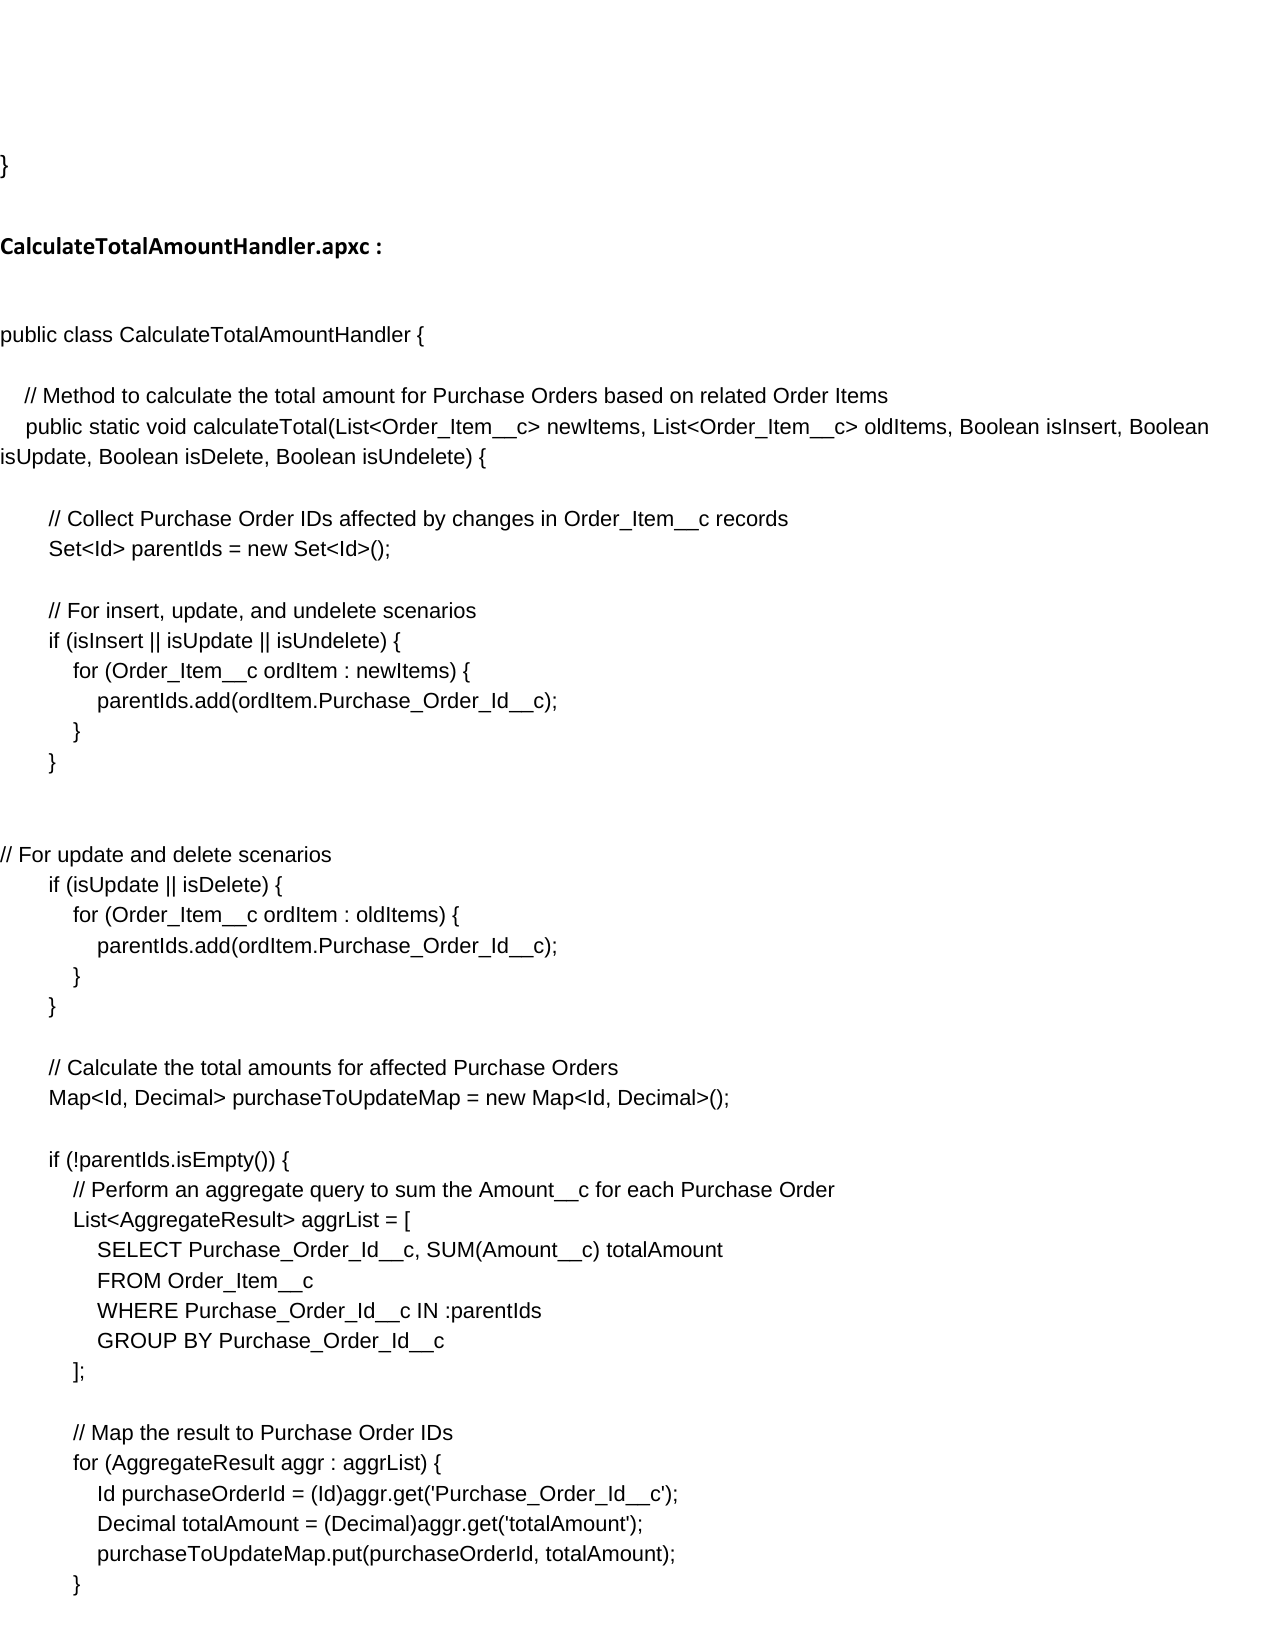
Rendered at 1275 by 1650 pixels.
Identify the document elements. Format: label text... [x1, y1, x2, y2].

text Decimal totalAmount = (Decimal)aggr.get('totalAmount'); [0, 1511, 1211, 1536]
text List<AggregateResult> aggrList = [ [0, 1207, 1211, 1232]
text parentIds.add(ordItem.Purchase_Order_Id__c); [0, 933, 1211, 958]
text GROUP BY Purchase_Order_Id__c [0, 1328, 1211, 1353]
text // Perform an aggregate query to sum the Amount__c for each Purchase Order [0, 1177, 1211, 1202]
text if (isInsert || isUpdate || isUndelete) { [0, 628, 1211, 653]
text Id purchaseOrderId = (Id)aggr.get('Purchase_Order_Id__c'); [0, 1480, 1211, 1506]
text purchaseToUpdateMap.put(purchaseOrderId, totalAmount); [0, 1541, 1211, 1566]
text for (AggregateResult aggr : aggrList) { [0, 1450, 1211, 1475]
text // Collect Purchase Order IDs affected by changes in Order_Item__c records [0, 506, 1211, 531]
text Map<Id, Decimal> purchaseToUpdateMap = new Map<Id, Decimal>(); [0, 1085, 1211, 1110]
text } [0, 963, 1211, 988]
text CalculateTotalAmountHandler.apxc : [0, 230, 1211, 261]
text } [0, 718, 1211, 744]
text public static void calculateTotal(List<Order_Item__c> newItems, List<Order_Item__c> oldItems, Boolean isInsert, Boolean isUpdate, Boolean isDelete, Boolean isUndelete) { [0, 414, 1211, 469]
text if (isUpdate || isDelete) { [0, 872, 1211, 897]
text Set<Id> parentIds = new Set<Id>(); [0, 536, 1211, 561]
text public class CalculateTotalAmountHandler { [0, 322, 1211, 347]
text // For insert, update, and undelete scenarios [0, 598, 1211, 623]
text WHERE Purchase_Order_Id__c IN :parentIds [0, 1298, 1211, 1323]
text } [0, 150, 1211, 179]
text for (Order_Item__c ordItem : oldItems) { [0, 902, 1211, 928]
text parentIds.add(ordItem.Purchase_Order_Id__c); [0, 688, 1211, 713]
text // Method to calculate the total amount for Purchase Orders based on related Order Items [0, 383, 1211, 409]
text } [0, 749, 1211, 774]
text for (Order_Item__c ordItem : newItems) { [0, 658, 1211, 683]
text // Map the result to Purchase Order IDs [0, 1420, 1211, 1445]
text if (!parentIds.isEmpty()) { [0, 1147, 1211, 1172]
text // Calculate the total amounts for affected Purchase Orders [0, 1055, 1211, 1080]
text } [0, 993, 1211, 1018]
text } [0, 1571, 1211, 1596]
text SELECT Purchase_Order_Id__c, SUM(Amount__c) totalAmount [0, 1237, 1211, 1263]
text ]; [0, 1358, 1211, 1383]
text // For update and delete scenarios [0, 842, 1211, 867]
text FROM Order_Item__c [0, 1268, 1211, 1293]
